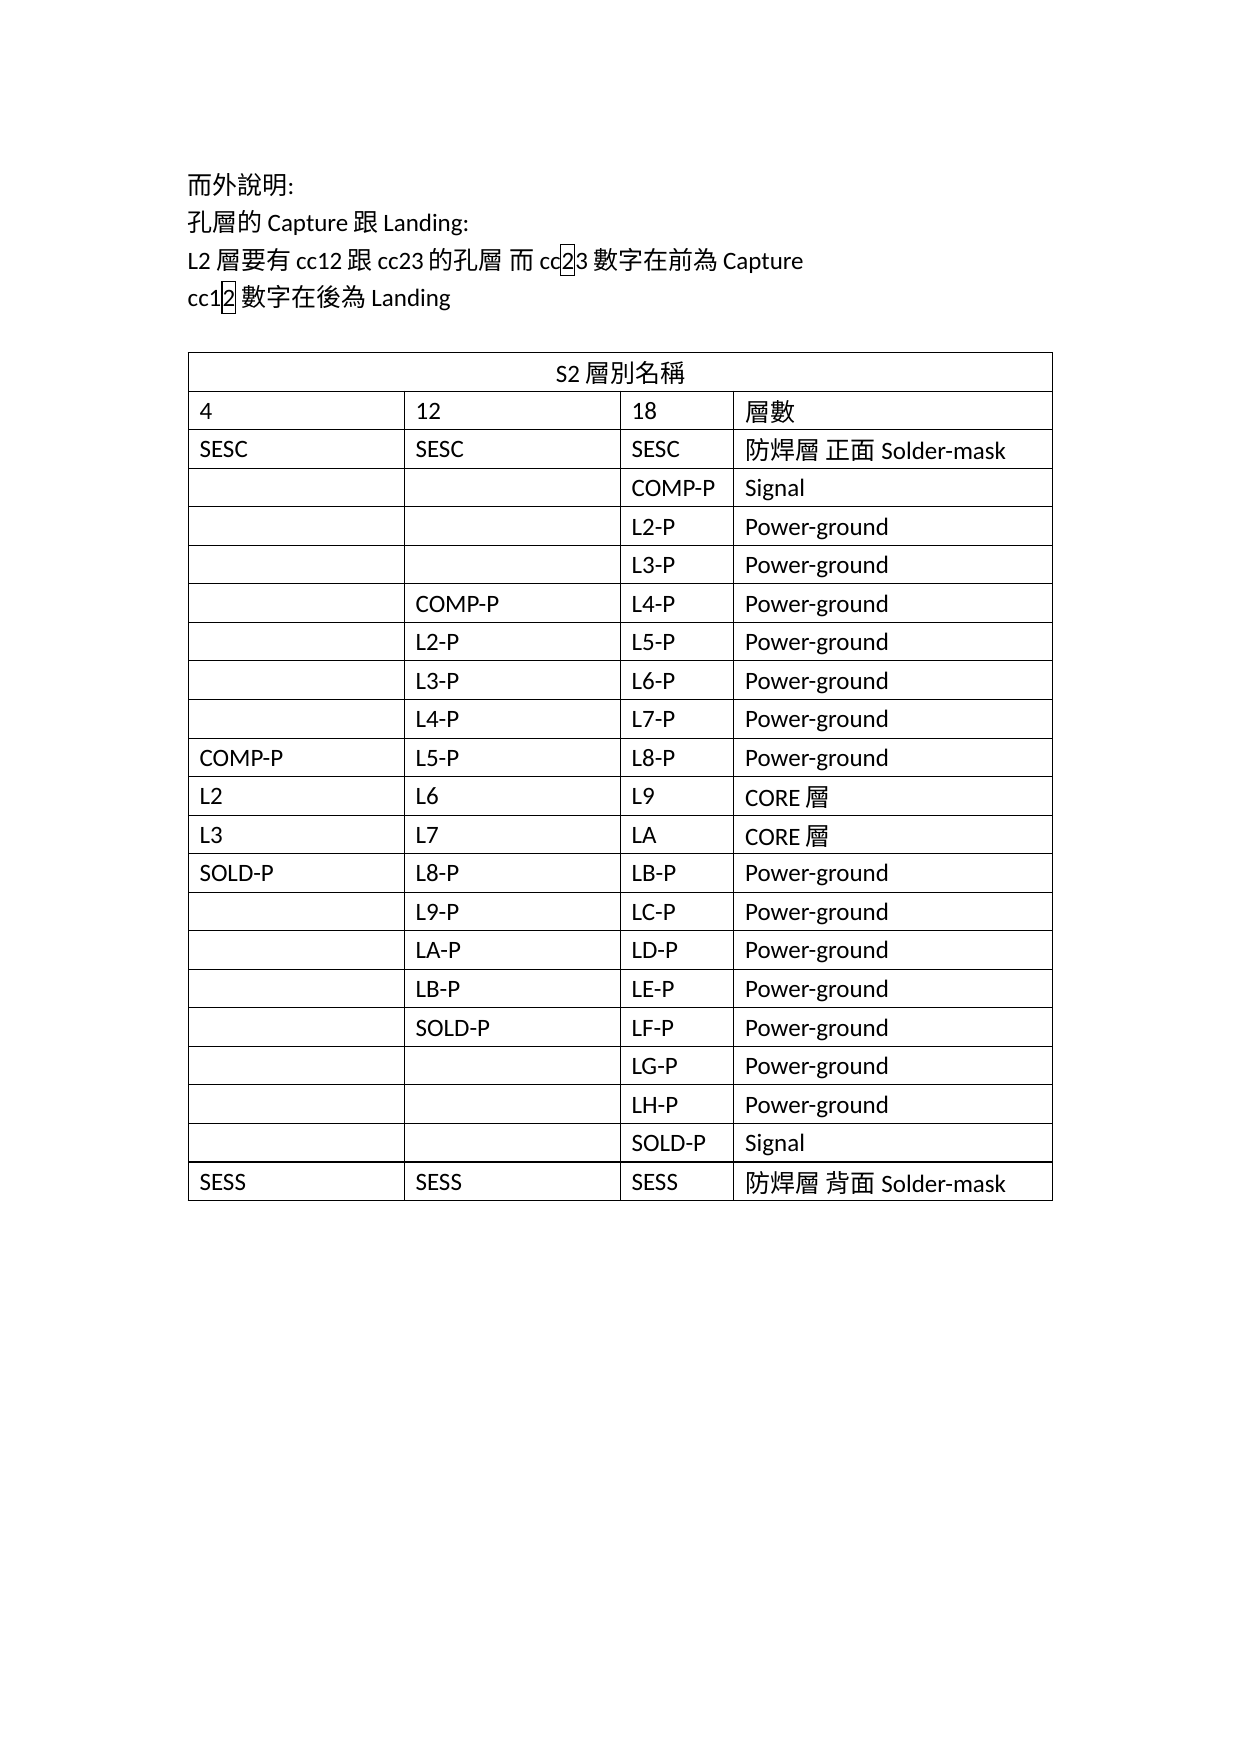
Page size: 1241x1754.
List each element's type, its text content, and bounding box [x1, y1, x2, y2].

table_cell L5-P [621, 623, 733, 660]
table_cell LD-P [621, 931, 733, 969]
table_cell [189, 700, 404, 737]
table_cell SOLD-P [189, 854, 404, 892]
table_cell L7-P [621, 700, 733, 737]
table_cell [189, 661, 404, 699]
text 而外說明: [187, 164, 1053, 202]
text 孔層的Capture跟Landing: [187, 202, 1053, 239]
table_cell [405, 469, 620, 506]
table_cell LE-P [621, 970, 733, 1007]
table_cell LA [621, 816, 733, 853]
table_cell [189, 1085, 404, 1123]
table_cell [405, 1124, 620, 1161]
table_cell Power-ground [734, 1008, 1052, 1046]
table_cell SESS [189, 1163, 404, 1200]
table_cell L9-P [405, 893, 620, 930]
table_cell COMP-P [189, 739, 404, 776]
table_cell SOLD-P [405, 1008, 620, 1046]
table_cell Power-ground [734, 931, 1052, 969]
table_cell LA-P [405, 931, 620, 969]
table_cell L4-P [621, 584, 733, 622]
table_cell L2-P [405, 623, 620, 660]
table_cell L6 [405, 777, 620, 814]
table_cell COMP-P [405, 584, 620, 622]
table_cell [189, 469, 404, 506]
table_cell Power-ground [734, 739, 1052, 776]
table_cell [189, 1047, 404, 1084]
table_cell 12 [405, 392, 620, 429]
table_cell Power-ground [734, 700, 1052, 737]
table_cell L8-P [621, 739, 733, 776]
table_cell L5-P [405, 739, 620, 776]
table_cell 4 [189, 392, 404, 429]
table_cell Power-ground [734, 1085, 1052, 1123]
table_cell Power-ground [734, 507, 1052, 545]
table_cell L3-P [405, 661, 620, 699]
table_cell Power-ground [734, 854, 1052, 892]
table_cell LH-P [621, 1085, 733, 1123]
table_cell L2-P [621, 507, 733, 545]
table_cell LG-P [621, 1047, 733, 1084]
table_cell 18 [621, 392, 733, 429]
table_cell [405, 507, 620, 545]
table_cell L6-P [621, 661, 733, 699]
table_cell Power-ground [734, 584, 1052, 622]
table_cell [405, 1085, 620, 1123]
table_header S2層別名稱 [189, 353, 1052, 391]
table_cell SOLD-P [621, 1124, 733, 1161]
table_cell Power-ground [734, 893, 1052, 930]
table_cell LC-P [621, 893, 733, 930]
table_cell L9 [621, 777, 733, 814]
text cc12數字在後為Landing [187, 277, 1053, 314]
table_cell L2 [189, 777, 404, 814]
table_cell 層數 [734, 392, 1052, 429]
table_cell [405, 1047, 620, 1084]
table_cell [189, 931, 404, 969]
table_cell L3 [189, 816, 404, 853]
table_cell LF-P [621, 1008, 733, 1046]
table_cell [189, 507, 404, 545]
table_cell LB-P [621, 854, 733, 892]
table_cell Power-ground [734, 970, 1052, 1007]
table_cell SESC [189, 430, 404, 468]
table_cell Power-ground [734, 1047, 1052, 1084]
table_cell Power-ground [734, 661, 1052, 699]
table_cell Power-ground [734, 546, 1052, 583]
table_cell SESS [405, 1163, 620, 1200]
table_cell [189, 623, 404, 660]
text L2層要有cc12跟cc23的孔層 而cc23數字在前為Capture [187, 239, 1053, 277]
table_cell L7 [405, 816, 620, 853]
table_cell Signal [734, 469, 1052, 506]
table_cell CORE層 [734, 816, 1052, 853]
table_cell 防焊層 背面 Solder-mask [734, 1163, 1052, 1200]
table_cell L3-P [621, 546, 733, 583]
table_cell L4-P [405, 700, 620, 737]
table_cell L8-P [405, 854, 620, 892]
table_cell Power-ground [734, 623, 1052, 660]
table_cell [405, 546, 620, 583]
table_cell SESS [621, 1163, 733, 1200]
table_cell [189, 1008, 404, 1046]
table_cell Signal [734, 1124, 1052, 1161]
table_cell CORE層 [734, 777, 1052, 814]
table_cell [189, 584, 404, 622]
table_cell [189, 546, 404, 583]
table_cell SESC [405, 430, 620, 468]
table_cell 防焊層 正面 Solder-mask [734, 430, 1052, 468]
table_cell COMP-P [621, 469, 733, 506]
table_cell [189, 970, 404, 1007]
table_cell [189, 893, 404, 930]
table_cell [189, 1124, 404, 1161]
table_cell LB-P [405, 970, 620, 1007]
table_cell SESC [621, 430, 733, 468]
